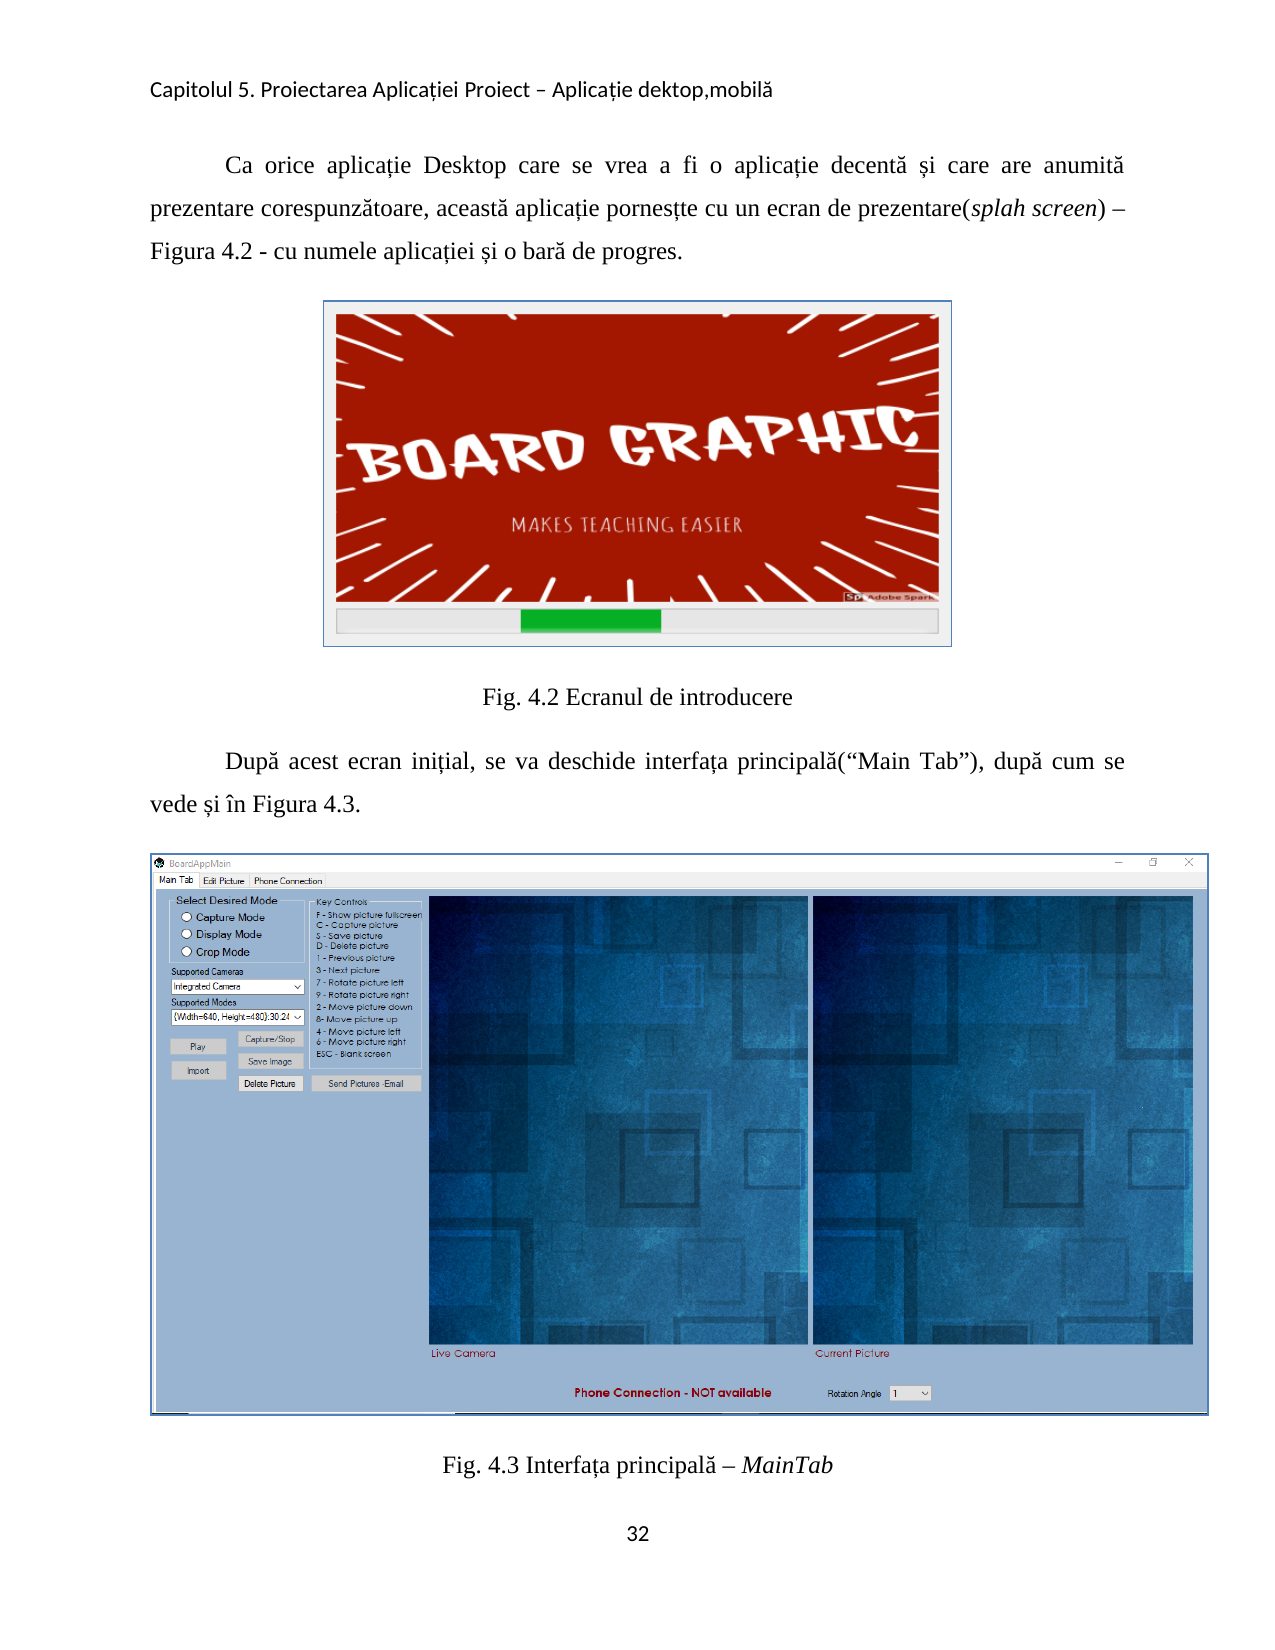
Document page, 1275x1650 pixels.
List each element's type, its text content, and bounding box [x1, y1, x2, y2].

text Ca orice aplicație Desktop care se vrea a fi o aplicație decentă și care are anumită prezentare corespunzătoare, această aplicație pornesțte cu un ecran de prezentare(splah screen) – Figura 4.2 - cu numele aplicației și o bară de progres. [150, 150, 1125, 265]
picture [152, 855, 1207, 1414]
text Fig. 4.2 Ecranul de introducere [150, 682, 1125, 711]
text După acest ecran inițial, se va deschide interfața principală(“Main Tab”), după cum se vede și în Figura 4.3. [150, 746, 1125, 818]
picture [324, 302, 951, 646]
text Fig. 4.3 Interfața principală – MainTab [150, 1450, 1125, 1479]
